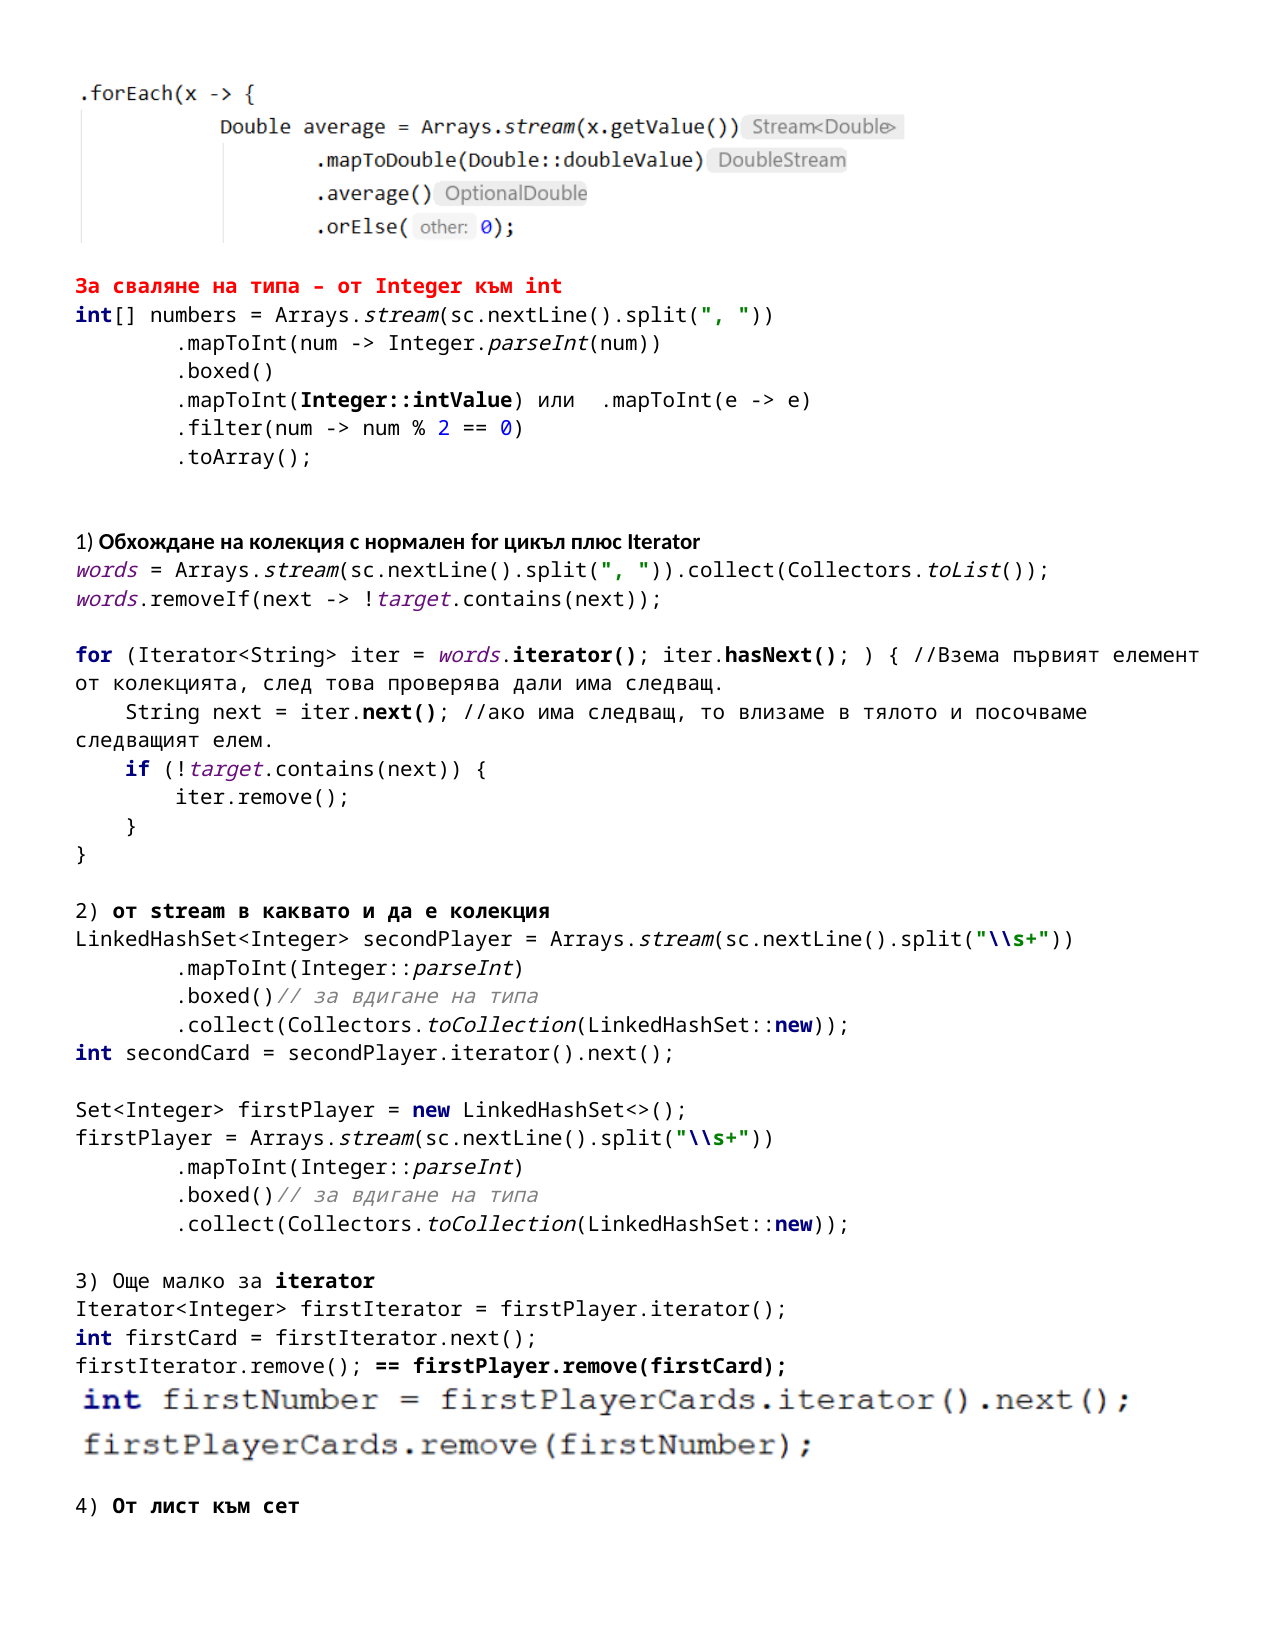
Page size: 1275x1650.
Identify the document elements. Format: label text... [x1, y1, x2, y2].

text words = Arrays.stream(sc.nextLine().split(", ")).collect(Collectors.toList()); [75, 555, 1200, 584]
text Iterator<Integer> firstIterator = firstPlayer.iterator(); int firstCard = firstIterator.next(); firstIterator.remove(); == firstPlayer.remove(firstCard); [75, 1294, 1200, 1379]
text words.removeIf(next -> !target.contains(next)); [75, 584, 1200, 612]
text 3) Още малко за iterator [75, 1266, 1200, 1294]
text За сваляне на типа – от Integer към int [75, 271, 1200, 300]
picture [75, 75, 905, 243]
picture [75, 1379, 1138, 1463]
text int[] numbers = Arrays.stream(sc.nextLine().split(", ")) .mapToInt(num -> Integer.parseInt(num)) .boxed() .mapToInt(Integer::intValue) или .mapToInt(е -> е) .filter(num -> num % 2 == 0) .toArray(); [75, 300, 1200, 470]
text 2) от stream в каквато и да е колекция [75, 896, 1200, 924]
text int secondCard = secondPlayer.iterator().next(); [75, 1038, 1200, 1067]
text LinkedHashSet<Integer> secondPlayer = Arrays.stream(sc.nextLine().split("\\s+")) .mapToInt(Integer::parseInt) .boxed()// за вдигане на типа .collect(Collectors.toCollection(LinkedHashSet::new)); [75, 924, 1200, 1038]
text 1) Обхождане на колекция с нормален for цикъл плюс Iterator [75, 527, 1200, 555]
text 4) От лист към сет [75, 1491, 1200, 1519]
text for (Iterator<String> iter = words.iterator(); iter.hasNext(); ) { //Взема първият елемент от колекцията, след това проверява дали има следващ. String next = iter.next(); //ако има следващ, то влизаме в тялото и посочваме следващият елем. if (!target.contains(next)) { iter.remove(); } } [75, 640, 1200, 868]
text Set<Integer> firstPlayer = new LinkedHashSet<>(); firstPlayer = Arrays.stream(sc.nextLine().split("\\s+")) .mapToInt(Integer::parseInt) .boxed()// за вдигане на типа .collect(Collectors.toCollection(LinkedHashSet::new)); [75, 1095, 1200, 1237]
